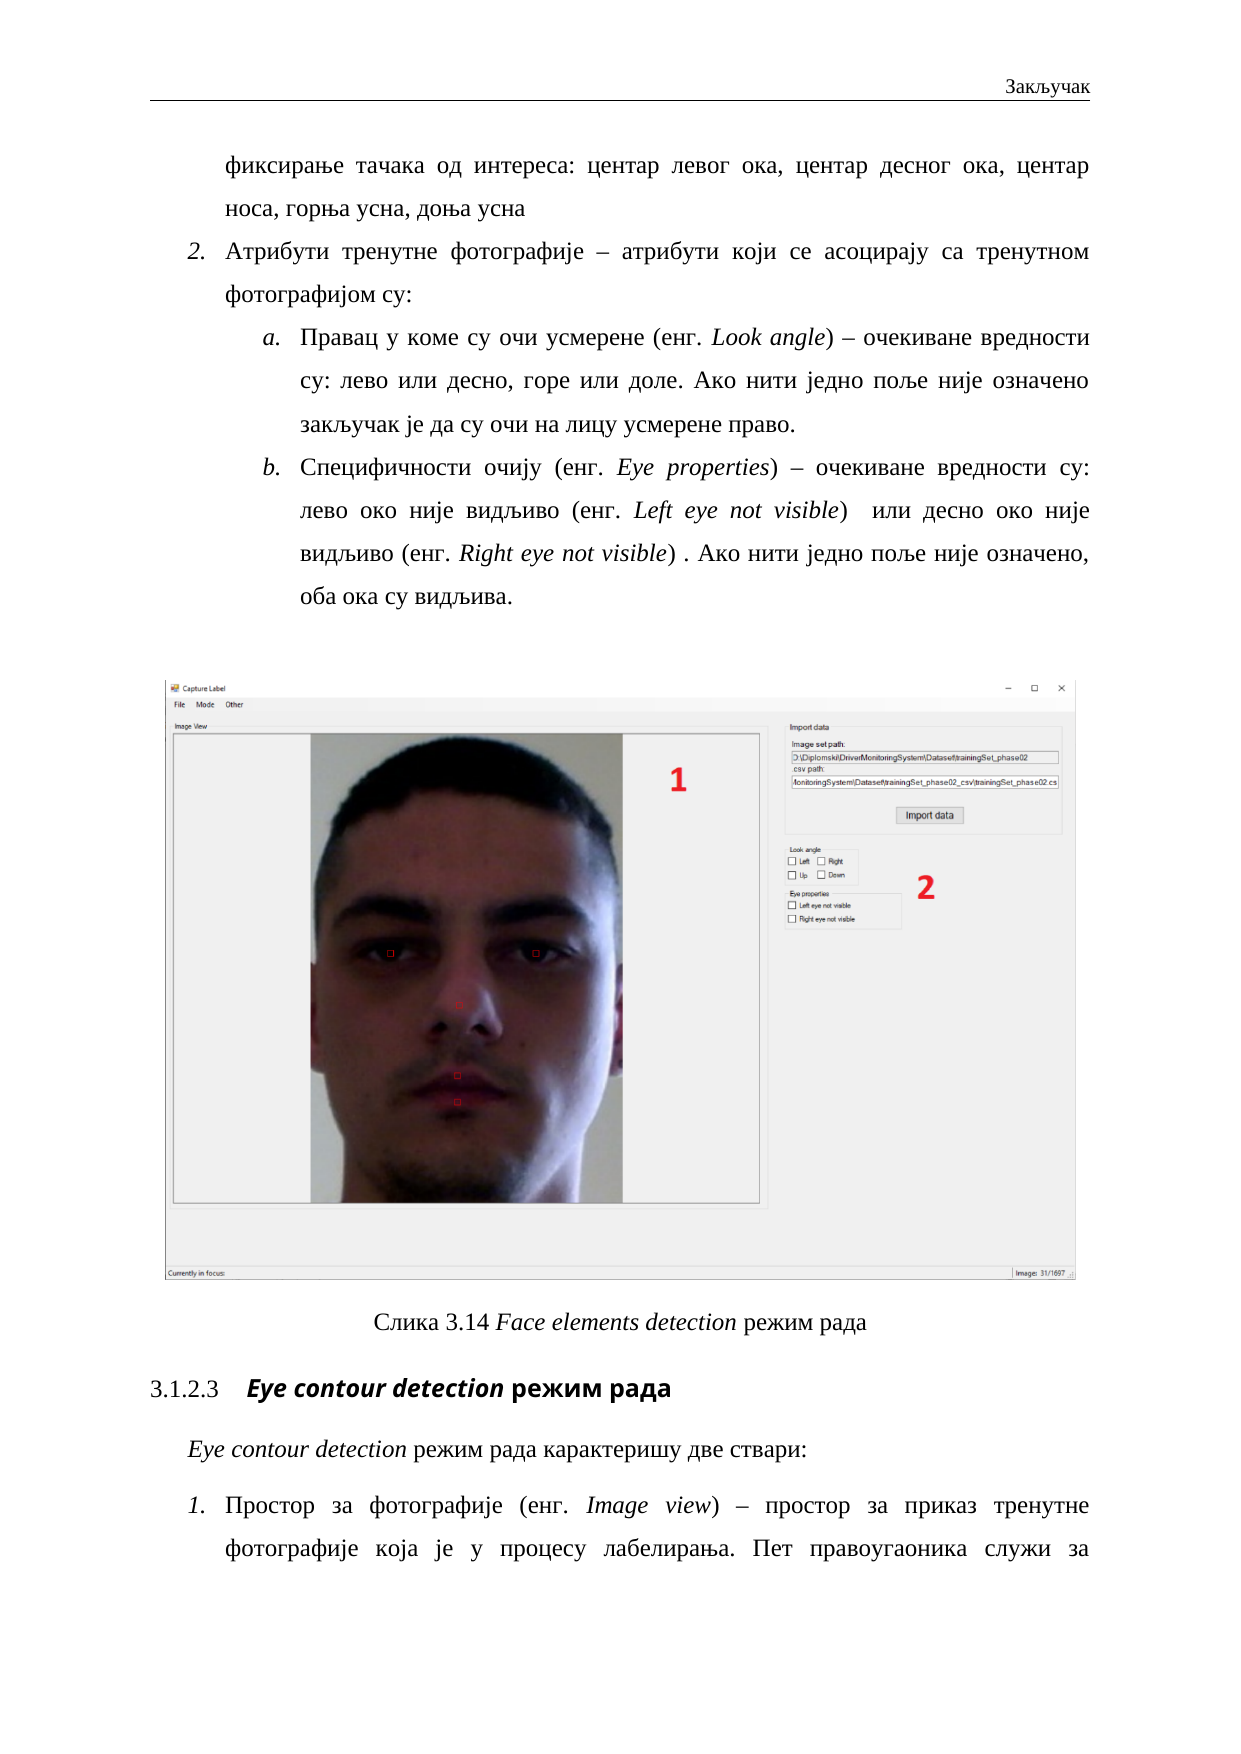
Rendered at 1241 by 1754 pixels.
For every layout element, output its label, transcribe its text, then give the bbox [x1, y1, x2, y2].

subtitle Eye contour detection режим рада [150, 1371, 1090, 1405]
list Атрибути тренутне фотографије – атрибути који се асоцирају са тренутном фотографијом су: [187, 236, 1090, 308]
text Eye contour detection режим рада карактеришу две ствари: [150, 1434, 1090, 1463]
picture [165, 680, 1076, 1280]
list Специфичности очију (енг. Eye properties) – очекиване вредности су: лево око није видљиво (енг. Left eye not visible) или десно око није видљиво (енг. Right eye not visible) . Ако нити једно поље није означено, оба ока су видљива. [262, 452, 1090, 610]
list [187, 1490, 1090, 1562]
list Правац у коме су очи усмерене (енг. Look angle) – очекиване вредности су: лево или десно, горе или доле. Ако нити једно поље није означено закључак је да су очи на лицу усмерене право. [262, 322, 1090, 437]
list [187, 150, 1090, 222]
